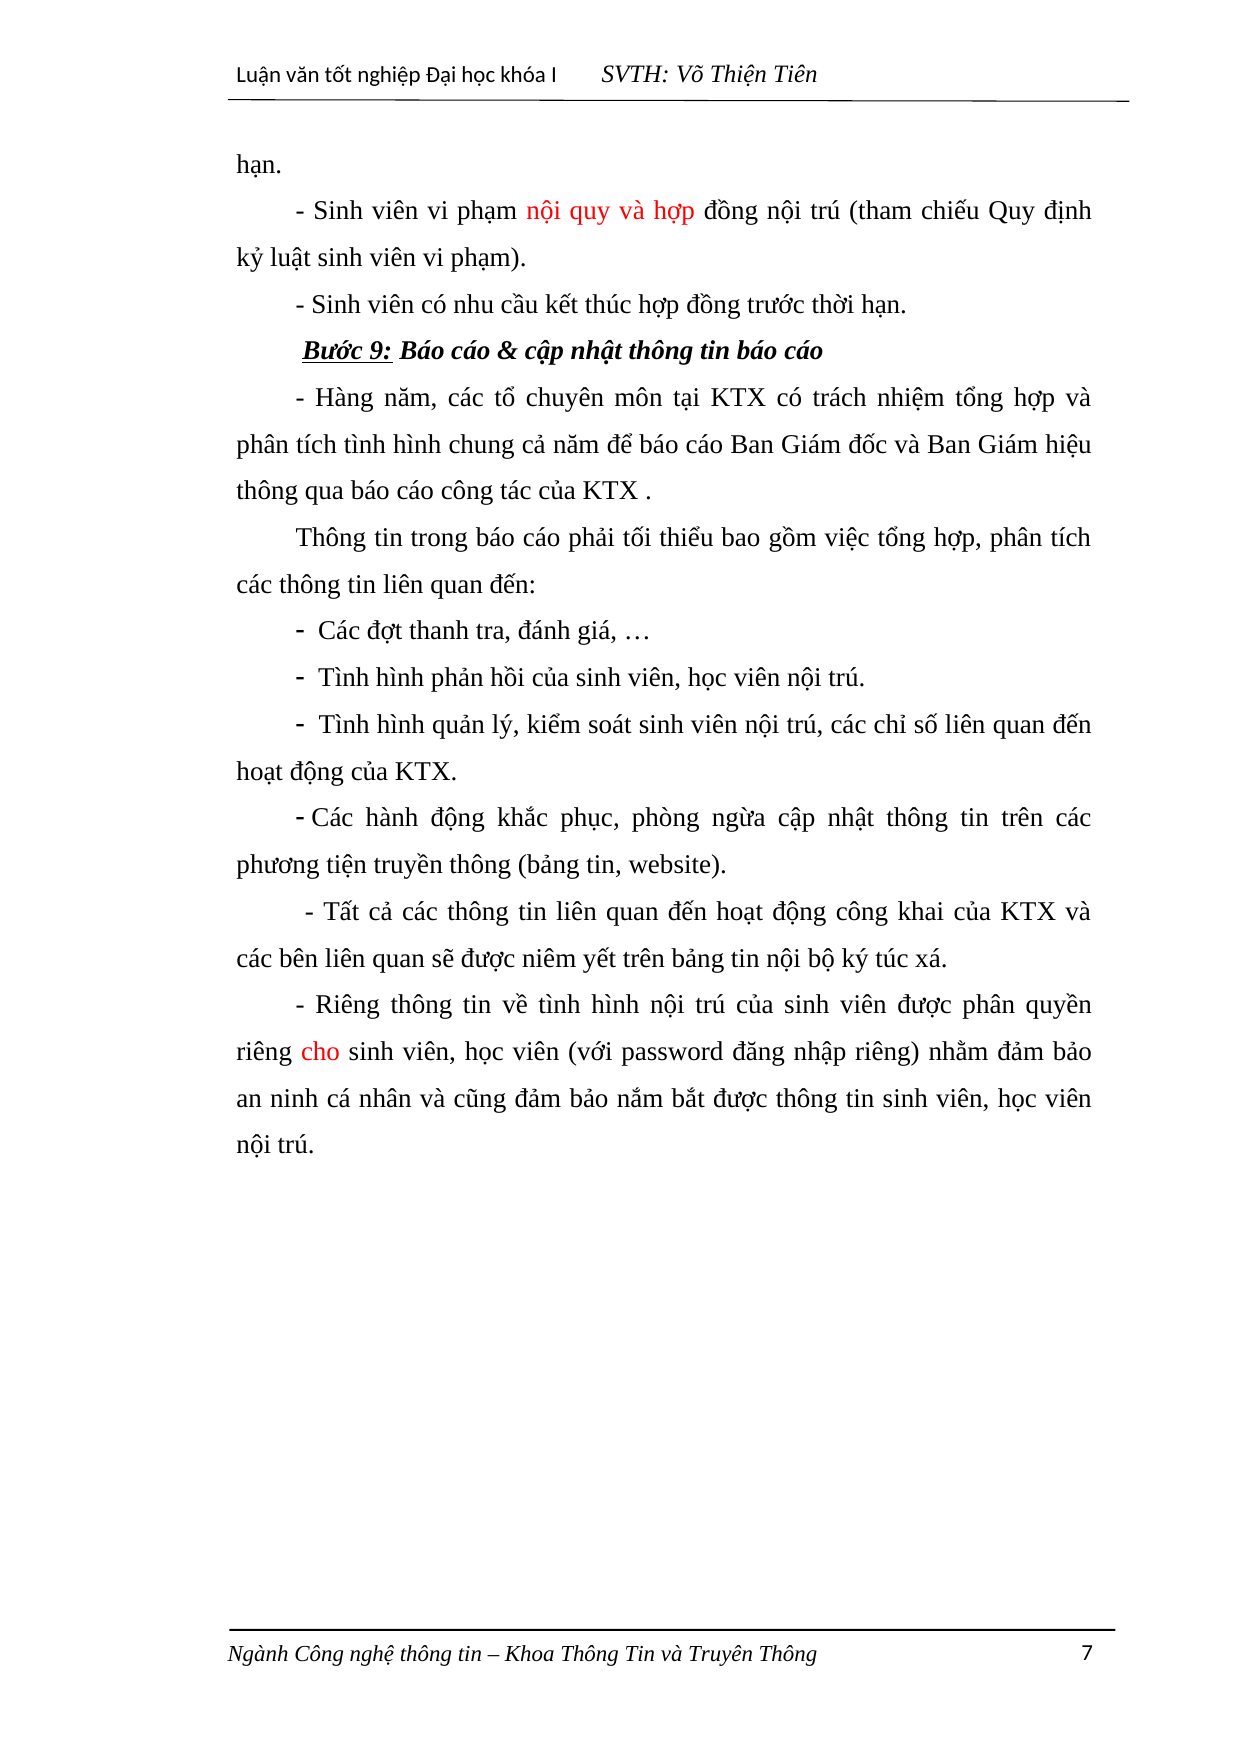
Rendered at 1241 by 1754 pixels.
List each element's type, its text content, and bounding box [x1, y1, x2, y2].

list Các hành động khắc phục, phòng ngừa cập nhật thông tin trên các phương tiện truyền thông (bảng tin, website). [236, 802, 1093, 879]
text Thông tin trong báo cáo phải tối thiểu bao gồm việc tổng hợp, phân tích các thông tin liên quan đến: [236, 521, 1093, 599]
text - Riêng thông tin về tình hình nội trú của sinh viên được phân quyền riêng cho sinh viên, học viên (với password đăng nhập riêng) nhằm đảm bảo an ninh cá nhân và cũng đảm bảo nắm bắt được thông tin sinh viên, học viên nội trú. [236, 988, 1093, 1159]
list Các đợt thanh tra, đánh giá, … [236, 614, 1093, 646]
text - Tất cả các thông tin liên quan đến hoạt động công khai của KTX và các bên liên quan sẽ được niêm yết trên bảng tin nội bộ ký túc xá. [236, 895, 1093, 973]
list Tình hình quản lý, kiểm soát sinh viên nội trú, các chỉ số liên quan đến hoạt động của KTX. [236, 708, 1093, 786]
list Tình hình phản hồi của sinh viên, học viên nội trú. [236, 661, 1093, 692]
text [236, 148, 1093, 179]
text - Sinh viên có nhu cầu kết thúc hợp đồng trước thời hạn. [236, 288, 1093, 319]
text Bước 9: Báo cáo & cập nhật thông tin báo cáo [236, 334, 1093, 366]
text - Sinh viên vi phạm nội quy và hợp đồng nội trú (tham chiếu Quy định kỷ luật sinh viên vi phạm). [236, 194, 1093, 272]
text - Hàng năm, các tổ chuyên môn tại KTX có trách nhiệm tổng hợp và phân tích tình hình chung cả năm để báo cáo Ban Giám đốc và Ban Giám hiệu thông qua báo cáo công tác của KTX . [236, 381, 1093, 506]
